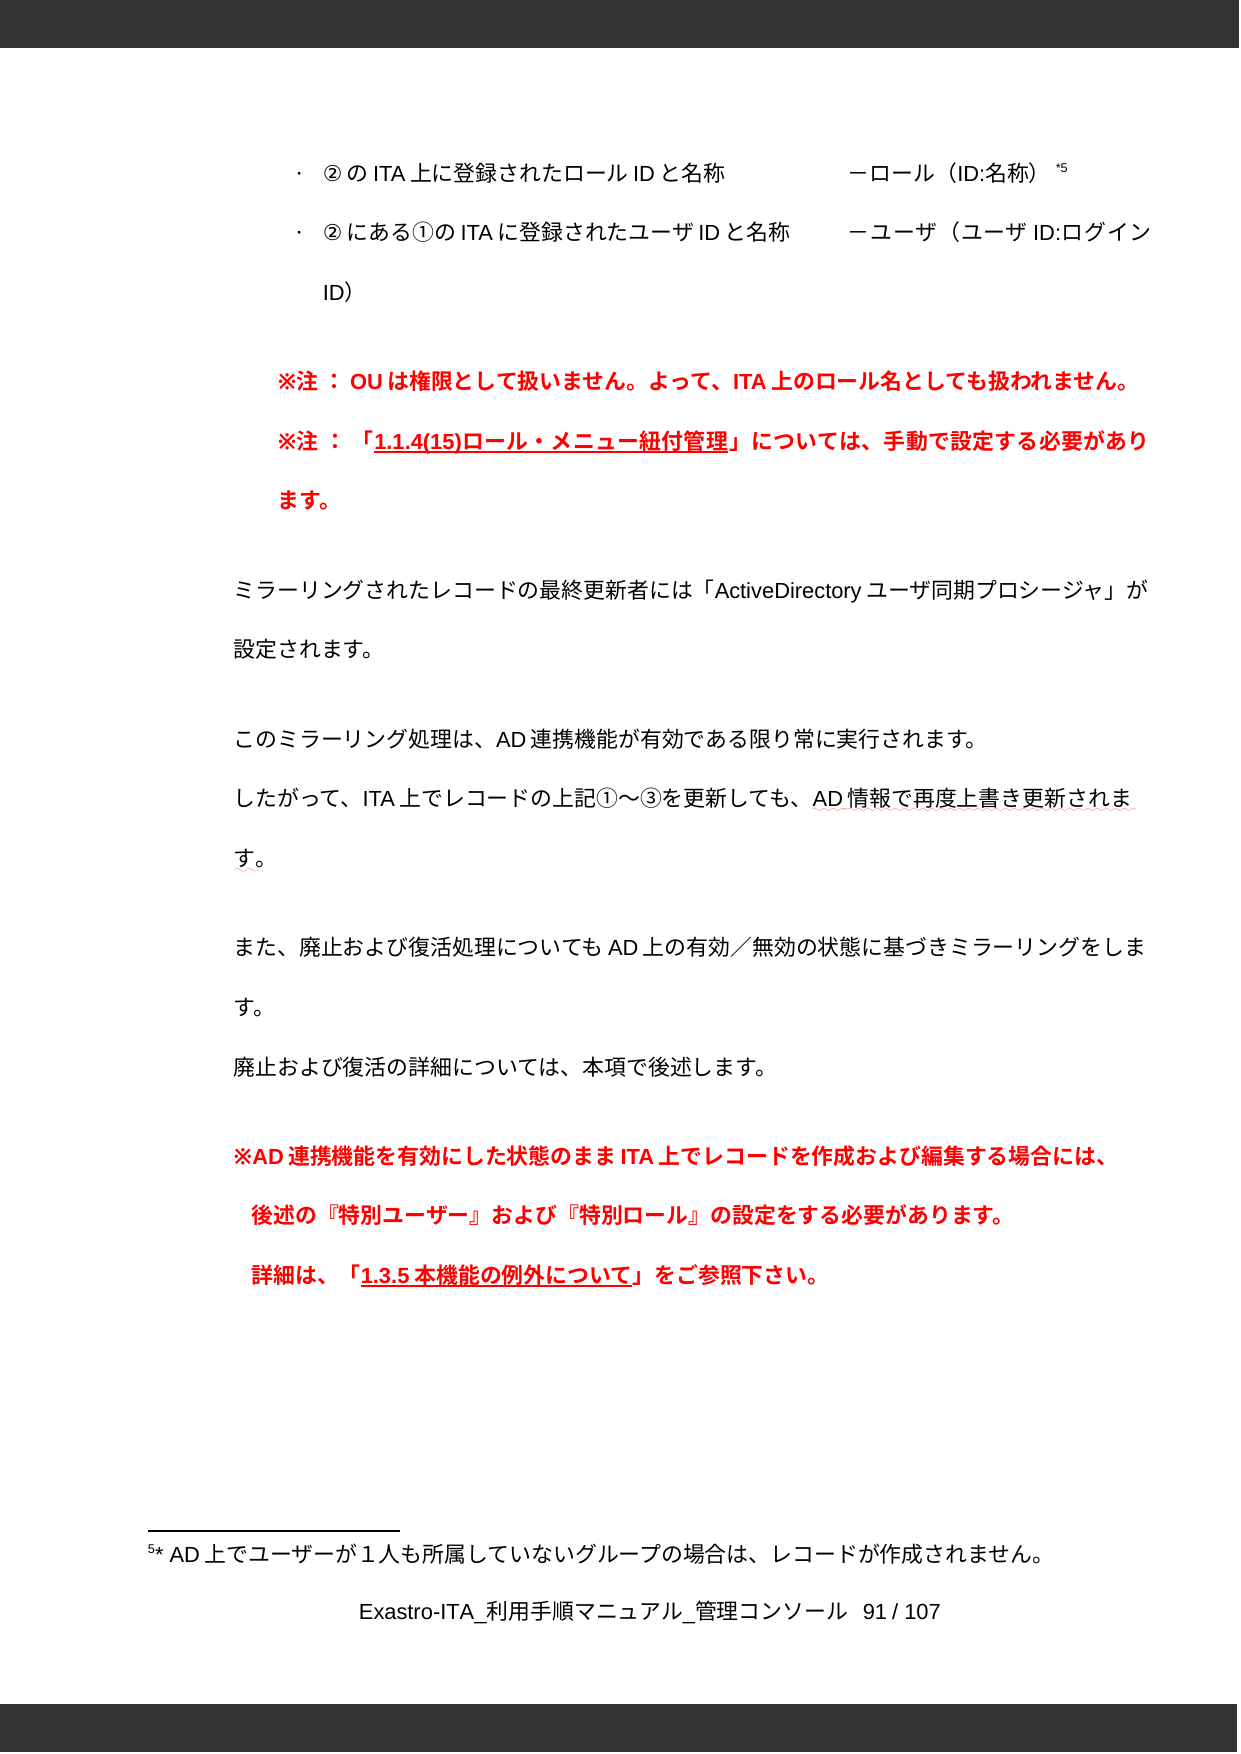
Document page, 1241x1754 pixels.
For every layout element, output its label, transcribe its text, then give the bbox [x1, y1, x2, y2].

list 廃止および復活の詳細については、本項で後述します。 [233, 1036, 1152, 1095]
text ※注 ： 「1.1.4(15)ロール・メニュー紐付管理」については、手動で設定する必要があります。 [278, 410, 1152, 529]
list また、廃止および復活処理についてもAD上の有効／無効の状態に基づきミラーリングをします。 [233, 916, 1152, 1036]
list 後述の『特別ユーザー』および『特別ロール』の設定をする必要があります。 [233, 1184, 1152, 1244]
list ②にある①のITAに登録されたユーザIDと名称 －ユーザ（ユーザID:ログインID） [295, 201, 1152, 321]
list 設定されます。 [233, 618, 1152, 678]
picture [0, 1704, 1237, 1752]
list したがって、ITA上でレコードの上記①～③を更新しても、AD情報で再度上書き更新されます。 [233, 767, 1152, 887]
text ※注 ： OUは権限として扱いません。よって、ITA上のロール名としても扱われません。 [278, 350, 1152, 410]
list ②のITA上に登録されたロールIDと名称 －ロール（ID:名称） * [295, 142, 1152, 201]
picture [0, 0, 1239, 48]
list 詳細は、「1.3.5 本機能の例外について」をご参照下さい。 [233, 1244, 1152, 1304]
list ※AD連携機能を有効にした状態のままITA上でレコードを作成および編集する場合には、 [233, 1125, 1152, 1184]
list このミラーリング処理は、AD連携機能が有効である限り常に実行されます。 [233, 708, 1152, 767]
list ミラーリングされたレコードの最終更新者には「ActiveDirectoryユーザ同期プロシージャ」が [233, 559, 1152, 618]
